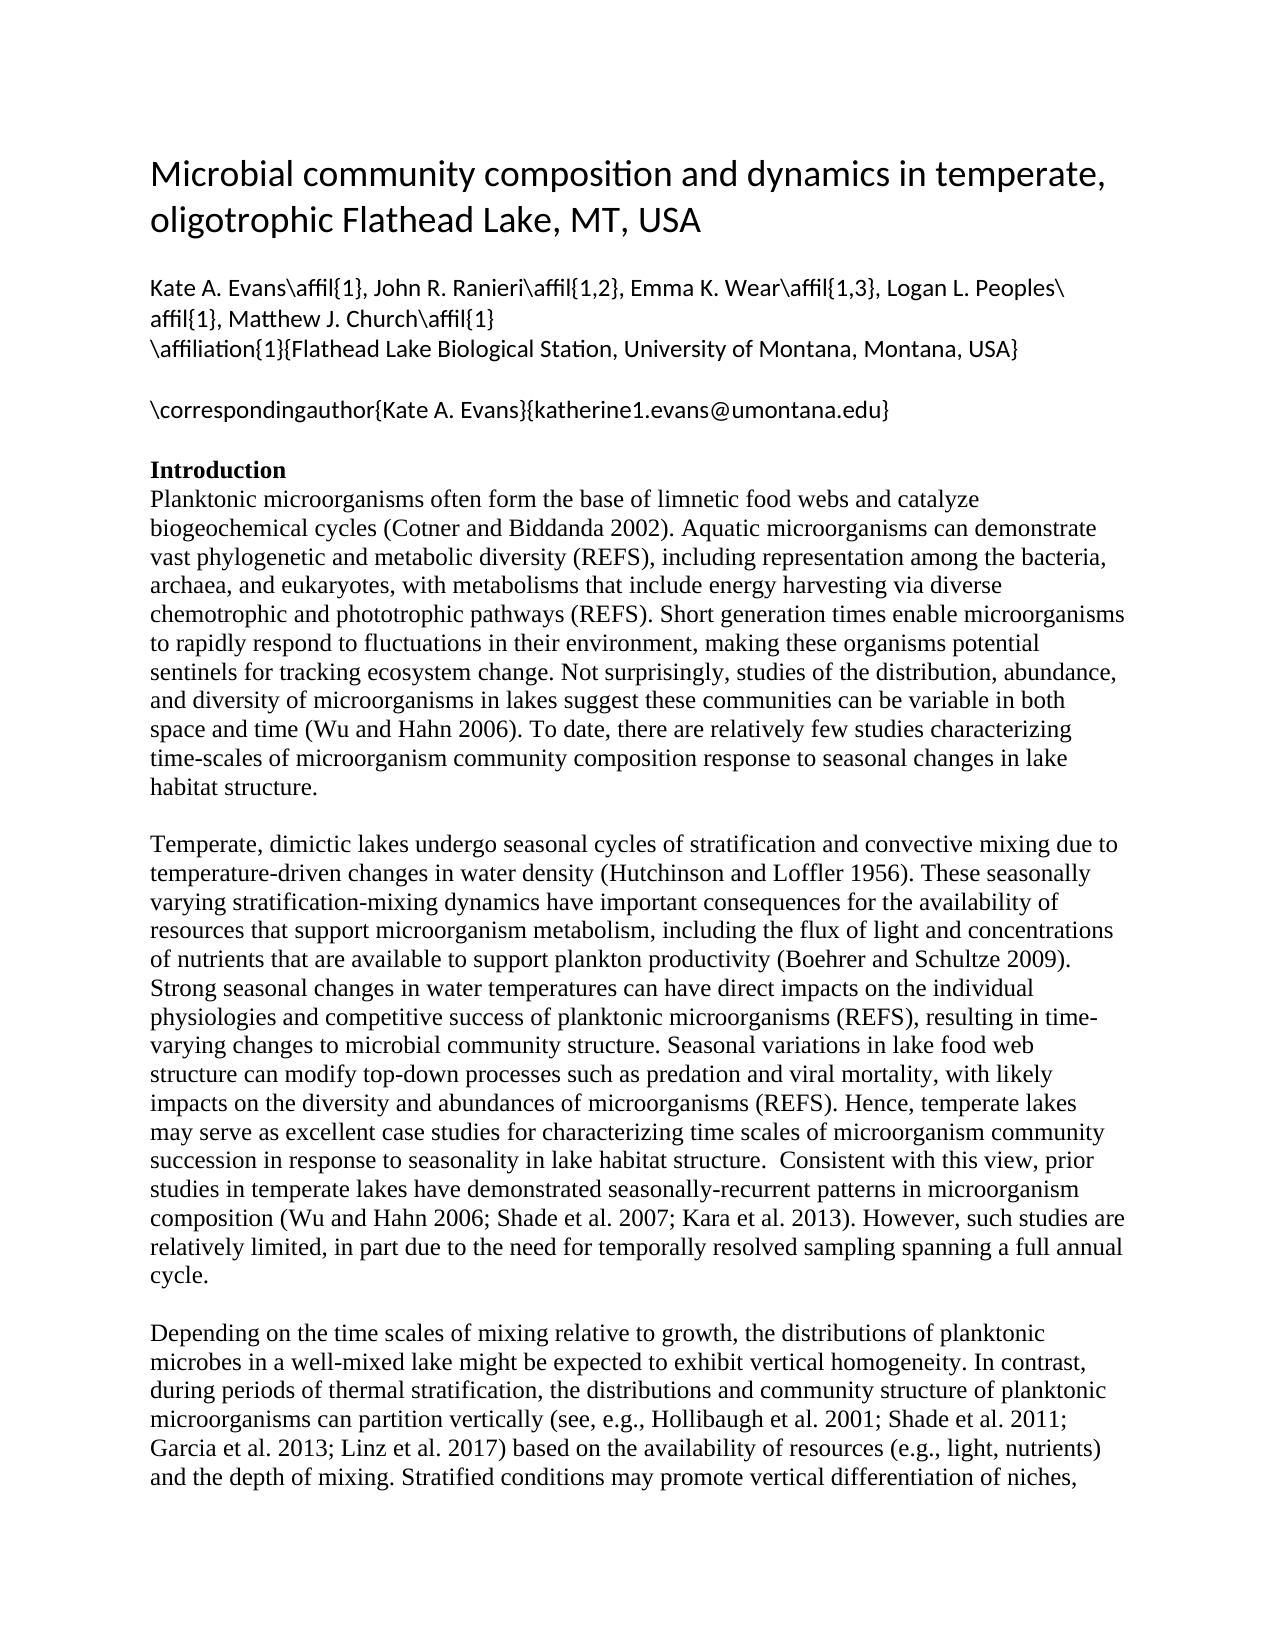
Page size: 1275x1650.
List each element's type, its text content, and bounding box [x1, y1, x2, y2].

text Microbial community composition and dynamics in temperate, oligotrophic Flathead Lake, MT, USA [150, 150, 1125, 242]
text Introduction [150, 455, 1125, 484]
text \correspondingauthor{Kate A. Evans}{katherine1.evans@umontana.edu} [150, 394, 1125, 425]
text Kate A. Evans\affil{1}, John R. Ranieri\affil{1,2}, Emma K. Wear\affil{1,3}, Logan L. Peoples\affil{1}, Matthew J. Church\affil{1} [150, 272, 1125, 333]
text \affiliation{1}{Flathead Lake Biological Station, University of Montana, Montana, USA} [150, 333, 1125, 364]
text Temperate, dimictic lakes undergo seasonal cycles of stratification and convective mixing due to temperature-driven changes in water density (Hutchinson and Loffler 1956). These seasonally varying stratification-mixing dynamics have important consequences for the availability of resources that support microorganism metabolism, including the flux of light and concentrations of nutrients that are available to support plankton productivity (Boehrer and Schultze 2009). Strong seasonal changes in water temperatures can have direct impacts on the individual physiologies and competitive success of planktonic microorganisms (REFS), resulting in time-varying changes to microbial community structure. Seasonal variations in lake food web structure can modify top-down processes such as predation and viral mortality, with likely impacts on the diversity and abundances of microorganisms (REFS). Hence, temperate lakes may serve as excellent case studies for characterizing time scales of microorganism community succession in response to seasonality in lake habitat structure. Consistent with this view, prior studies in temperate lakes have demonstrated seasonally-recurrent patterns in microorganism composition (Wu and Hahn 2006; Shade et al. 2007; Kara et al. 2013). However, such studies are relatively limited, in part due to the need for temporally resolved sampling spanning a full annual cycle. [150, 829, 1125, 1289]
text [150, 1318, 1125, 1490]
text Planktonic microorganisms often form the base of limnetic food webs and catalyze biogeochemical cycles (Cotner and Biddanda 2002). Aquatic microorganisms can demonstrate vast phylogenetic and metabolic diversity (REFS), including representation among the bacteria, archaea, and eukaryotes, with metabolisms that include energy harvesting via diverse chemotrophic and phototrophic pathways (REFS). Short generation times enable microorganisms to rapidly respond to fluctuations in their environment, making these organisms potential sentinels for tracking ecosystem change. Not surprisingly, studies of the distribution, abundance, and diversity of microorganisms in lakes suggest these communities can be variable in both space and time (Wu and Hahn 2006). To date, there are relatively few studies characterizing time-scales of microorganism community composition response to seasonal changes in lake habitat structure. [150, 484, 1125, 800]
